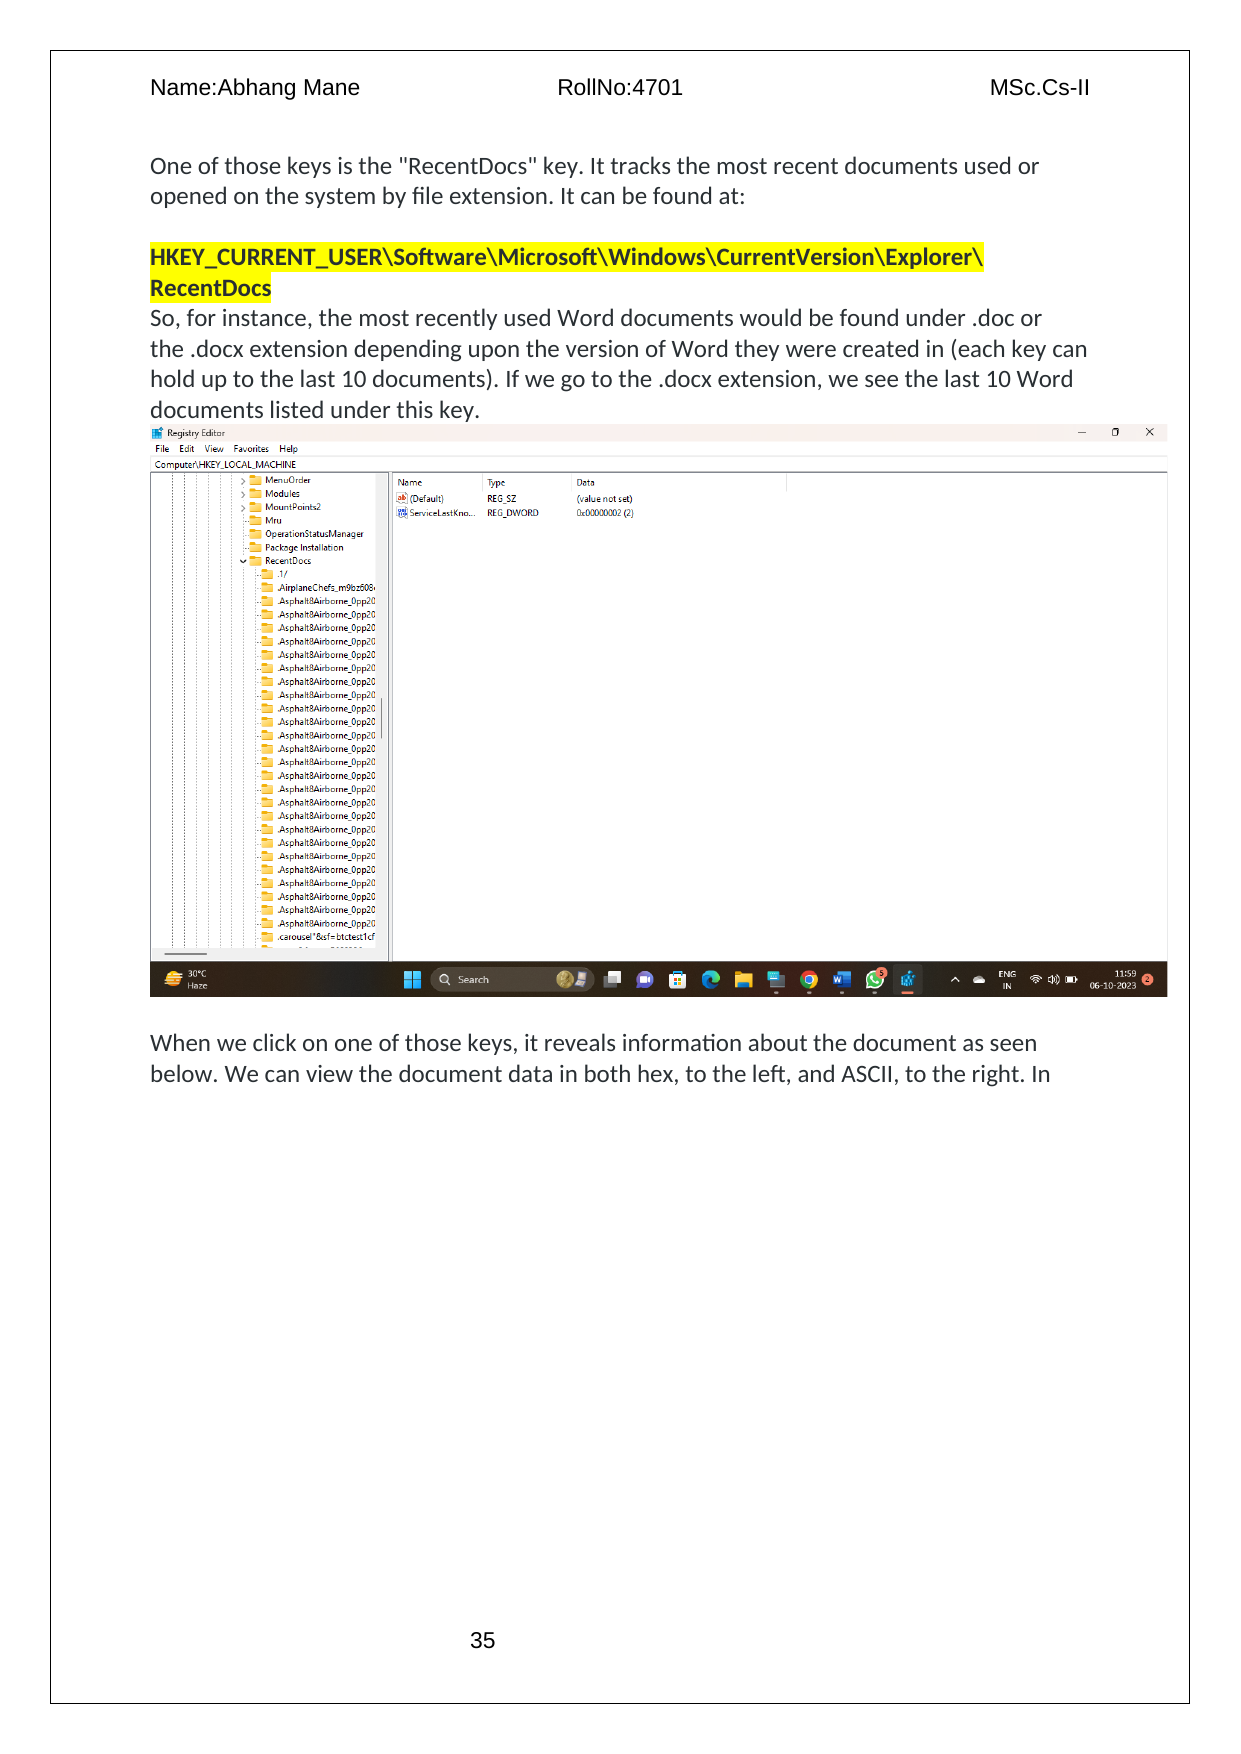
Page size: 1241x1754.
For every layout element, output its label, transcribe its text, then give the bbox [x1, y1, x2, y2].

text So, for instance, the most recently used Word documents would be found under .doc or the .docx extension depending upon the version of Word they were created in (each key can hold up to the last 10 documents). If we go to the .docx extension, we see the last 10 Word documents listed under this key. [150, 303, 1090, 424]
text When we click on one of those keys, it reveals information about the document as seen below. We can view the document data in both hex, to the left, and ASCII, to the right. In this case, it show that this document was a Metasploit course outline. [150, 1027, 1090, 1088]
picture [150, 424, 1168, 997]
text HKEY_CURRENT_USER\Software\Microsoft\Windows\CurrentVersion\Explorer\RecentDocs [271, 242, 1090, 303]
text One of those keys is the "RecentDocs" key. It tracks the most recent documents used or opened on the system by file extension. It can be found at: [150, 150, 1090, 211]
